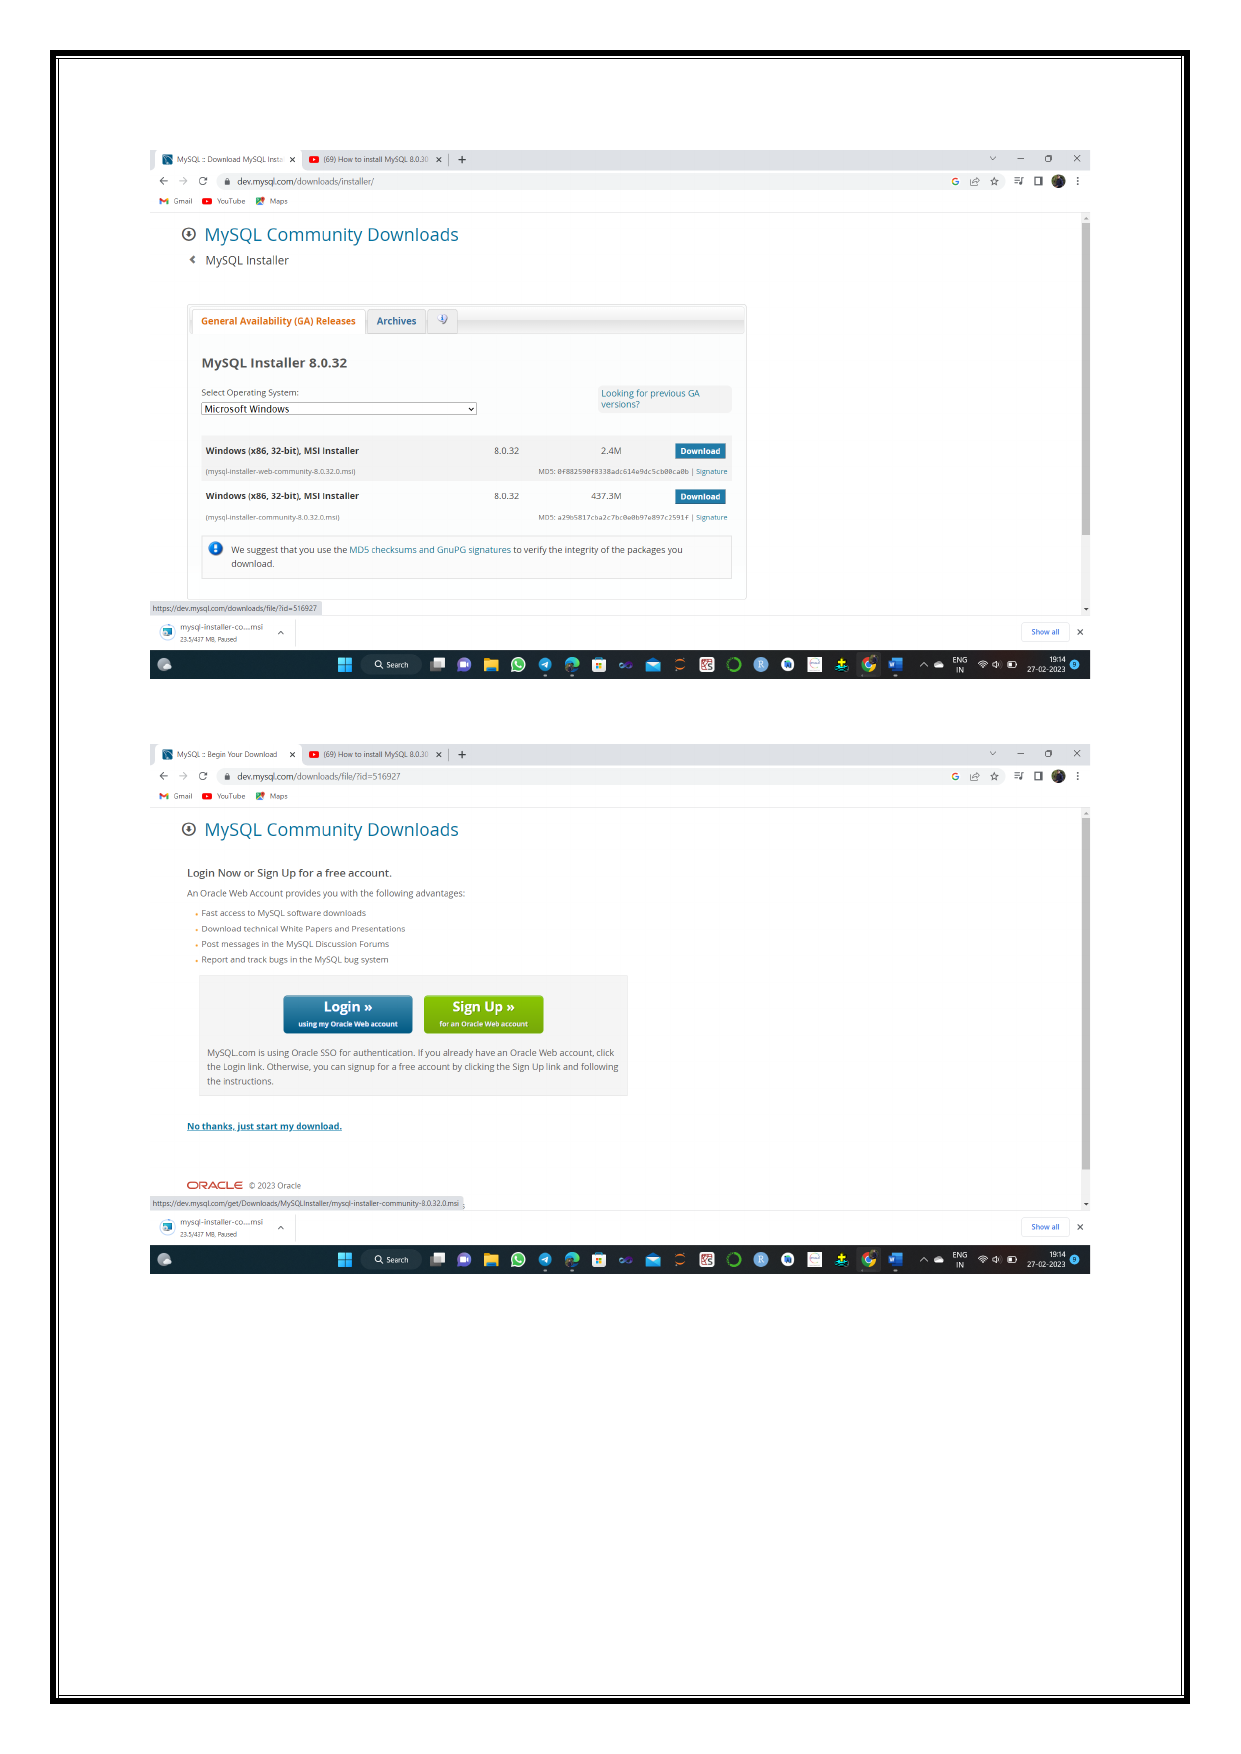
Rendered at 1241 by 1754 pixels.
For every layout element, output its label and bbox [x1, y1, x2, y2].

picture [150, 744, 1091, 1274]
picture [150, 150, 1091, 679]
